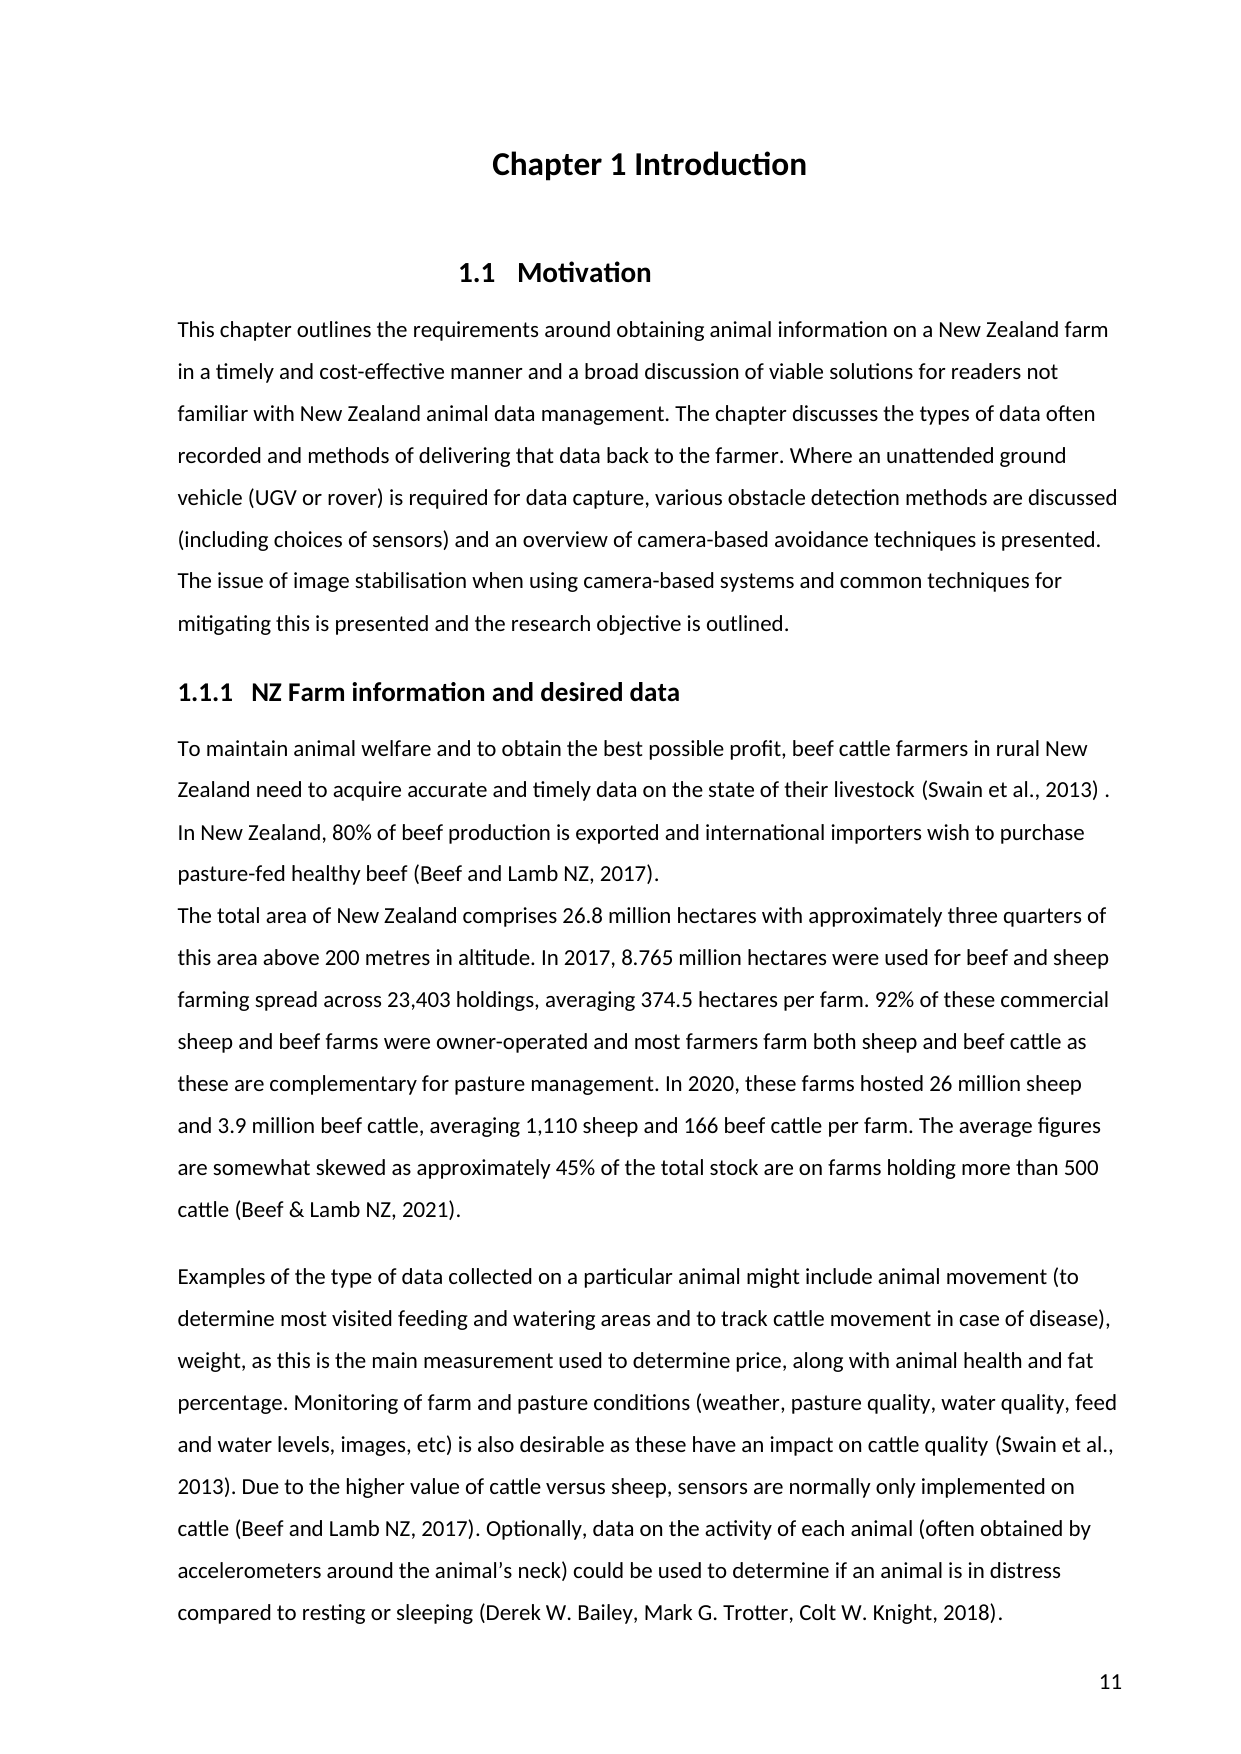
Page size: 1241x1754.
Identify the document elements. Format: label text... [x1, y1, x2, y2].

subtitle Motivation [458, 254, 1122, 290]
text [177, 1262, 1122, 1626]
subtitle Introduction [177, 143, 1122, 184]
text To maintain animal welfare and to obtain the best possible profit, beef cattle farmers in rural New Zealand need to acquire accurate and timely data on the state of their livestock (Swain et al., 2013) . In New Zealand, 80% of beef production is exported and international importers wish to purchase pasture-fed healthy beef (Beef and Lamb NZ, 2017). The total area of New Zealand comprises 26.8 million hectares with approximately three quarters of this area above 200 metres in altitude. In 2017, 8.765 million hectares were used for beef and sheep farming spread across 23,403 holdings, averaging 374.5 hectares per farm. 92% of these commercial sheep and beef farms were owner-operated and most farmers farm both sheep and beef cattle as these are complementary for pasture management. In 2020, these farms hosted 26 million sheep and 3.9 million beef cattle, averaging 1,110 sheep and 166 beef cattle per farm. The average figures are somewhat skewed as approximately 45% of the total stock are on farms holding more than 500 cattle (Beef & Lamb NZ, 2021). [177, 734, 1122, 1223]
text This chapter outlines the requirements around obtaining animal information on a New Zealand farm in a timely and cost-effective manner and a broad discussion of viable solutions for readers not familiar with New Zealand animal data management. The chapter discusses the types of data often recorded and methods of delivering that data back to the farmer. Where an unattended ground vehicle (UGV or rover) is required for data capture, various obstacle detection methods are discussed (including choices of sensors) and an overview of camera-based avoidance techniques is presented. The issue of image stabilisation when using camera-based systems and common techniques for mitigating this is presented and the research objective is outlined. [177, 315, 1122, 637]
subtitle NZ Farm information and desired data [177, 676, 1122, 709]
